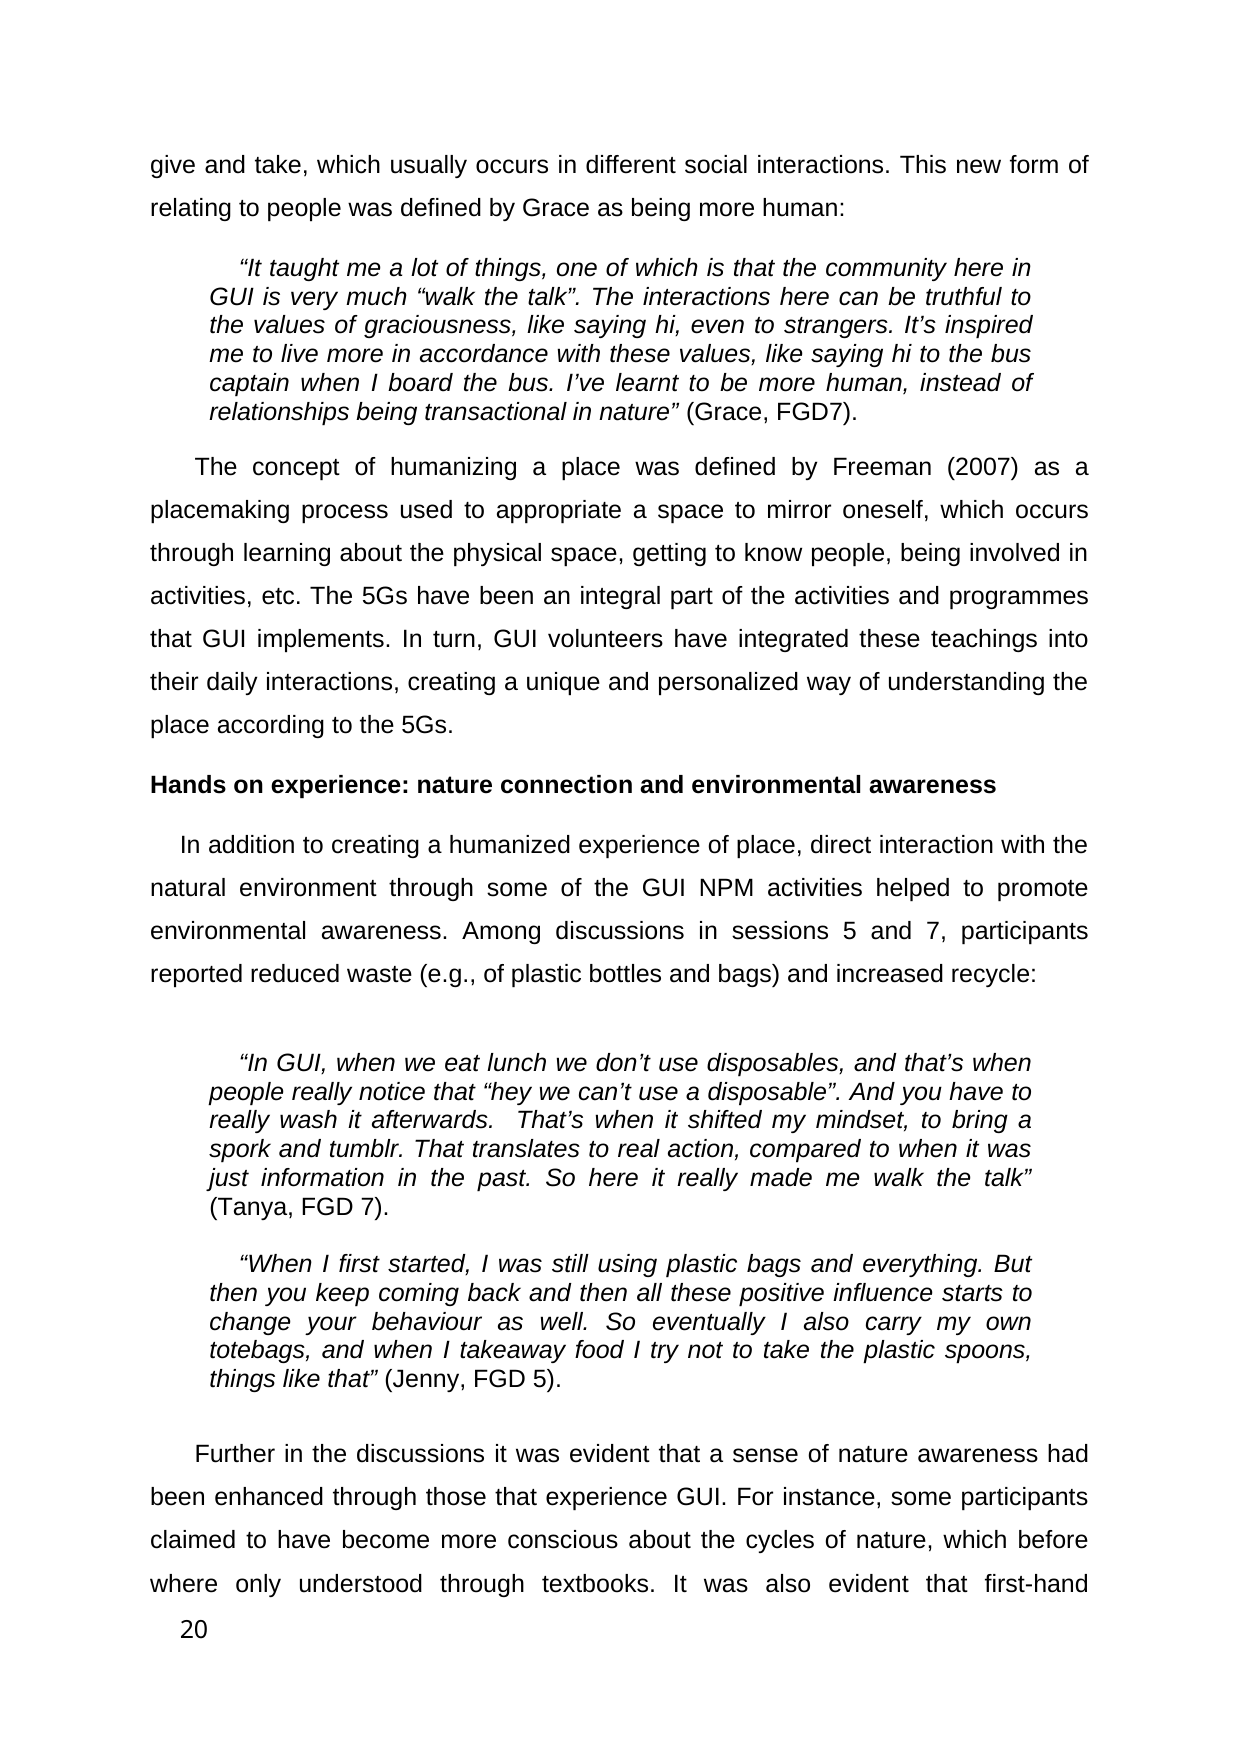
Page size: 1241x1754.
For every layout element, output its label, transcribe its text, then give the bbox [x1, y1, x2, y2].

text In addition to creating a humanized experience of place, direct interaction with the natural environment through some of the GUI NPM activities helped to promote environmental awareness. Among discussions in sessions 5 and 7, participants reported reduced waste (e.g., of plastic bottles and bags) and increased recycle: [150, 830, 1090, 988]
text The concept of humanizing a place was defined by Freeman (2007) as a placemaking process used to appropriate a space to mirror oneself, which occurs through learning about the physical space, getting to know people, being involved in activities, etc. The 5Gs have been an integral part of the activities and programmes that GUI implements. In turn, GUI volunteers have integrated these teachings into their daily interactions, creating a unique and personalized way of understanding the place according to the 5Gs. [150, 452, 1090, 739]
subtitle Hands on experience: nature connection and environmental awareness [150, 770, 1090, 799]
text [150, 150, 1090, 222]
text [150, 1439, 1090, 1597]
text “It taught me a lot of things, one of which is that the community here in GUI is very much “walk the talk”. The interactions here can be truthful to the values of graciousness, like saying hi, even to strangers. It’s inspired me to live more in accordance with these values, like saying hi to the bus captain when I board the bus. I’ve learnt to be more human, instead of relationships being transactional in nature” (Grace, FGD7). [209, 253, 1036, 425]
text “When I first started, I was still using plastic bags and everything. But then you keep coming back and then all these positive influence starts to change your behaviour as well. So eventually I also carry my own totebags, and when I takeaway food I try not to take the plastic spoons, things like that” (Jenny, FGD 5). [209, 1249, 1036, 1393]
text “In GUI, when we eat lunch we don’t use disposables, and that’s when people really notice that “hey we can’t use a disposable”. And you have to really wash it afterwards. That’s when it shifted my mindset, to bring a spork and tumblr. That translates to real action, compared to when it was just information in the past. So here it really made me walk the talk” (Tanya, FGD 7). [209, 1048, 1036, 1221]
